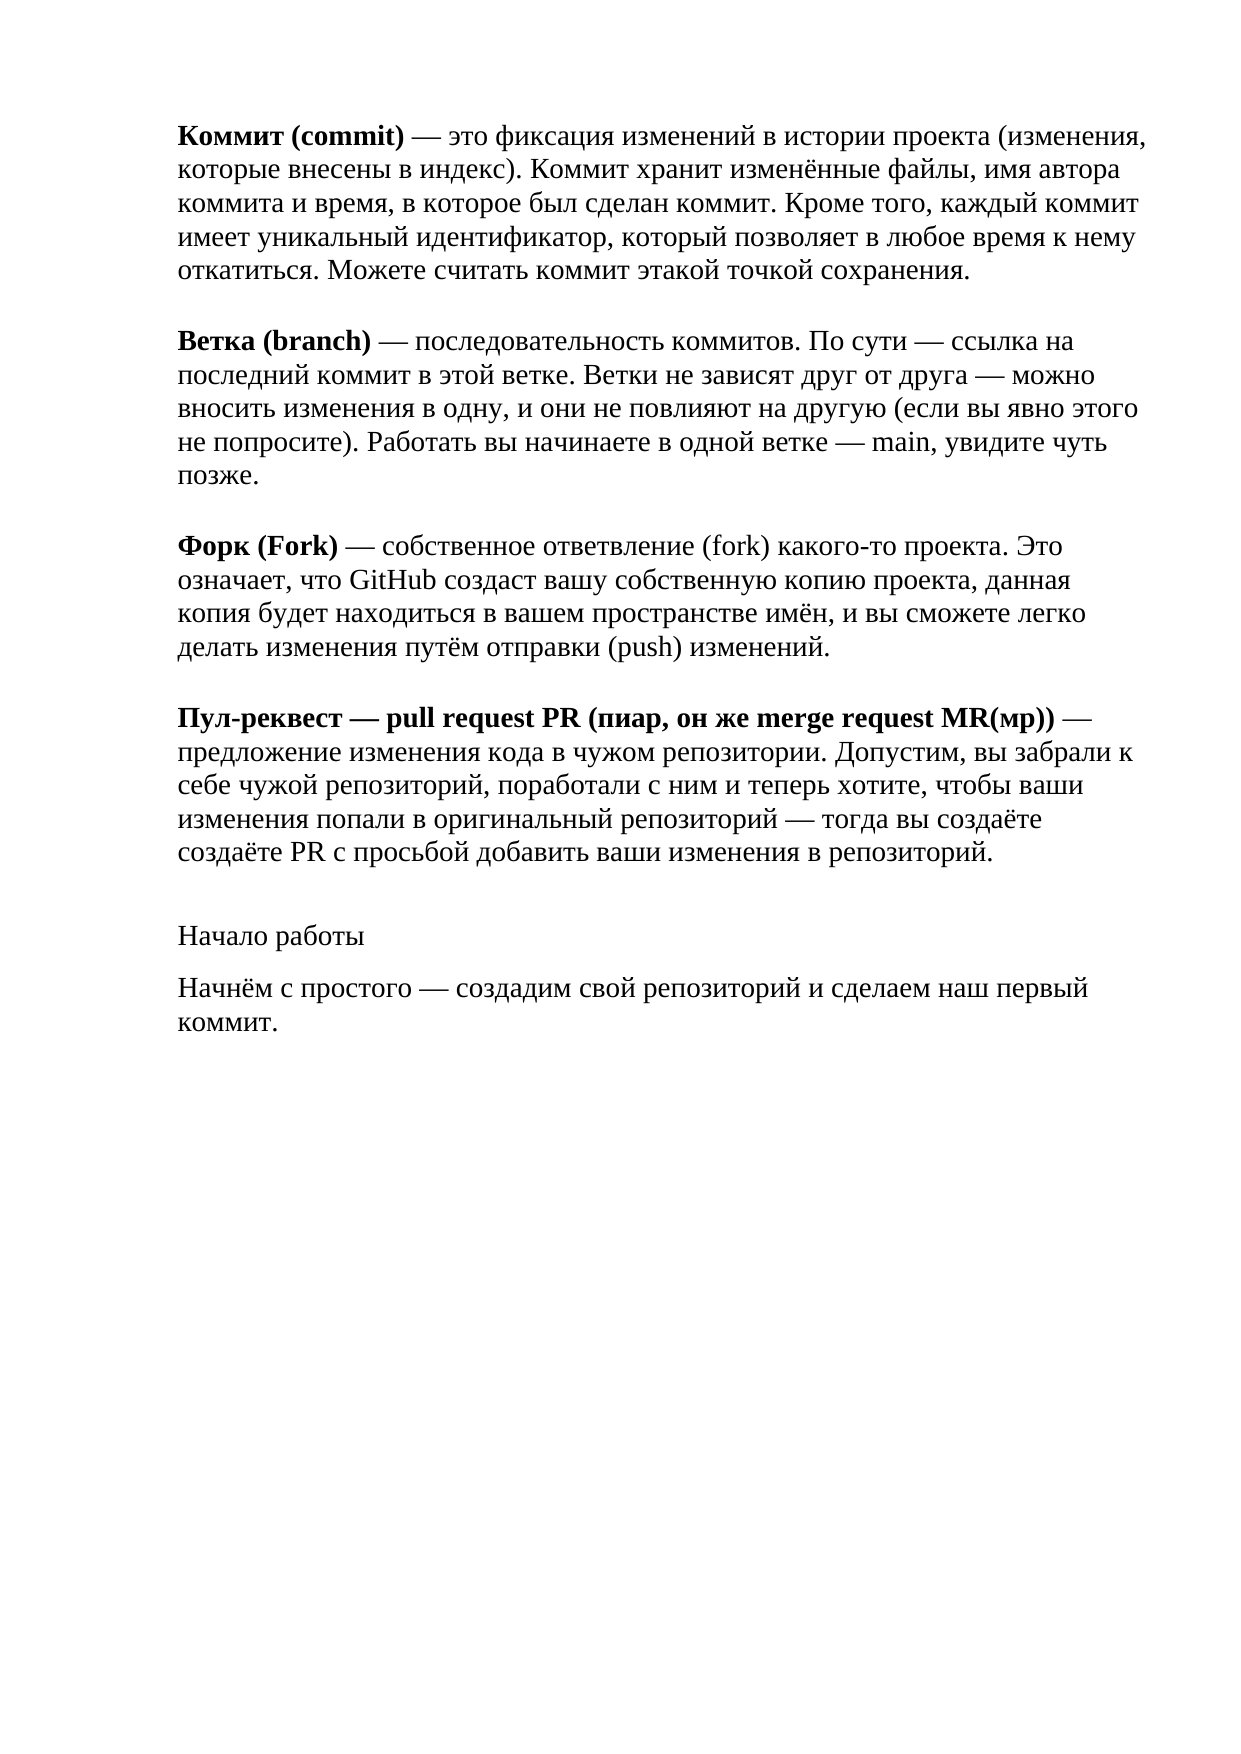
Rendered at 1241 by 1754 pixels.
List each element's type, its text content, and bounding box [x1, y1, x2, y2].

text Коммит (commit) — это фиксация изменений в истории проекта (изменения, которые внесены в индекс). Коммит хранит изменённые файлы, имя автора коммита и время, в которое был сделан коммит. Кроме того, каждый коммит имеет уникальный идентификатор, который позволяет в любое время к нему откатиться. Можете считать коммит этакой точкой сохранения. [177, 118, 1152, 286]
text Форк (Fork) — собственное ответвление (fork) какого-то проекта. Это означает, что GitHub создаст вашу собственную копию проекта, данная копия будет находиться в вашем пространстве имён, и вы сможете легко делать изменения путём отправки (push) изменений. [177, 528, 1152, 663]
text Пул-реквест — pull request PR (пиар, он же merge request MR(мр)) — предложение изменения кода в чужом репозитории. Допустим, вы забрали к себе чужой репозиторий, поработали с ним и теперь хотите, чтобы ваши изменения попали в оригинальный репозиторий — тогда вы создаёте создаёте PR с просьбой добавить ваши изменения в репозиторий. [177, 700, 1152, 868]
subtitle Начало работы [177, 918, 1152, 951]
text Ветка (branch) — последовательность коммитов. По сути — ссылка на последний коммит в этой ветке. Ветки не зависят друг от друга — можно вносить изменения в одну, и они не повлияют на другую (если вы явно этого не попросите). Работать вы начинаете в одной ветке — main, увидите чуть позже. [177, 323, 1152, 491]
text Начнём с простого — создадим свой репозиторий и сделаем наш первый коммит. [177, 970, 1152, 1037]
